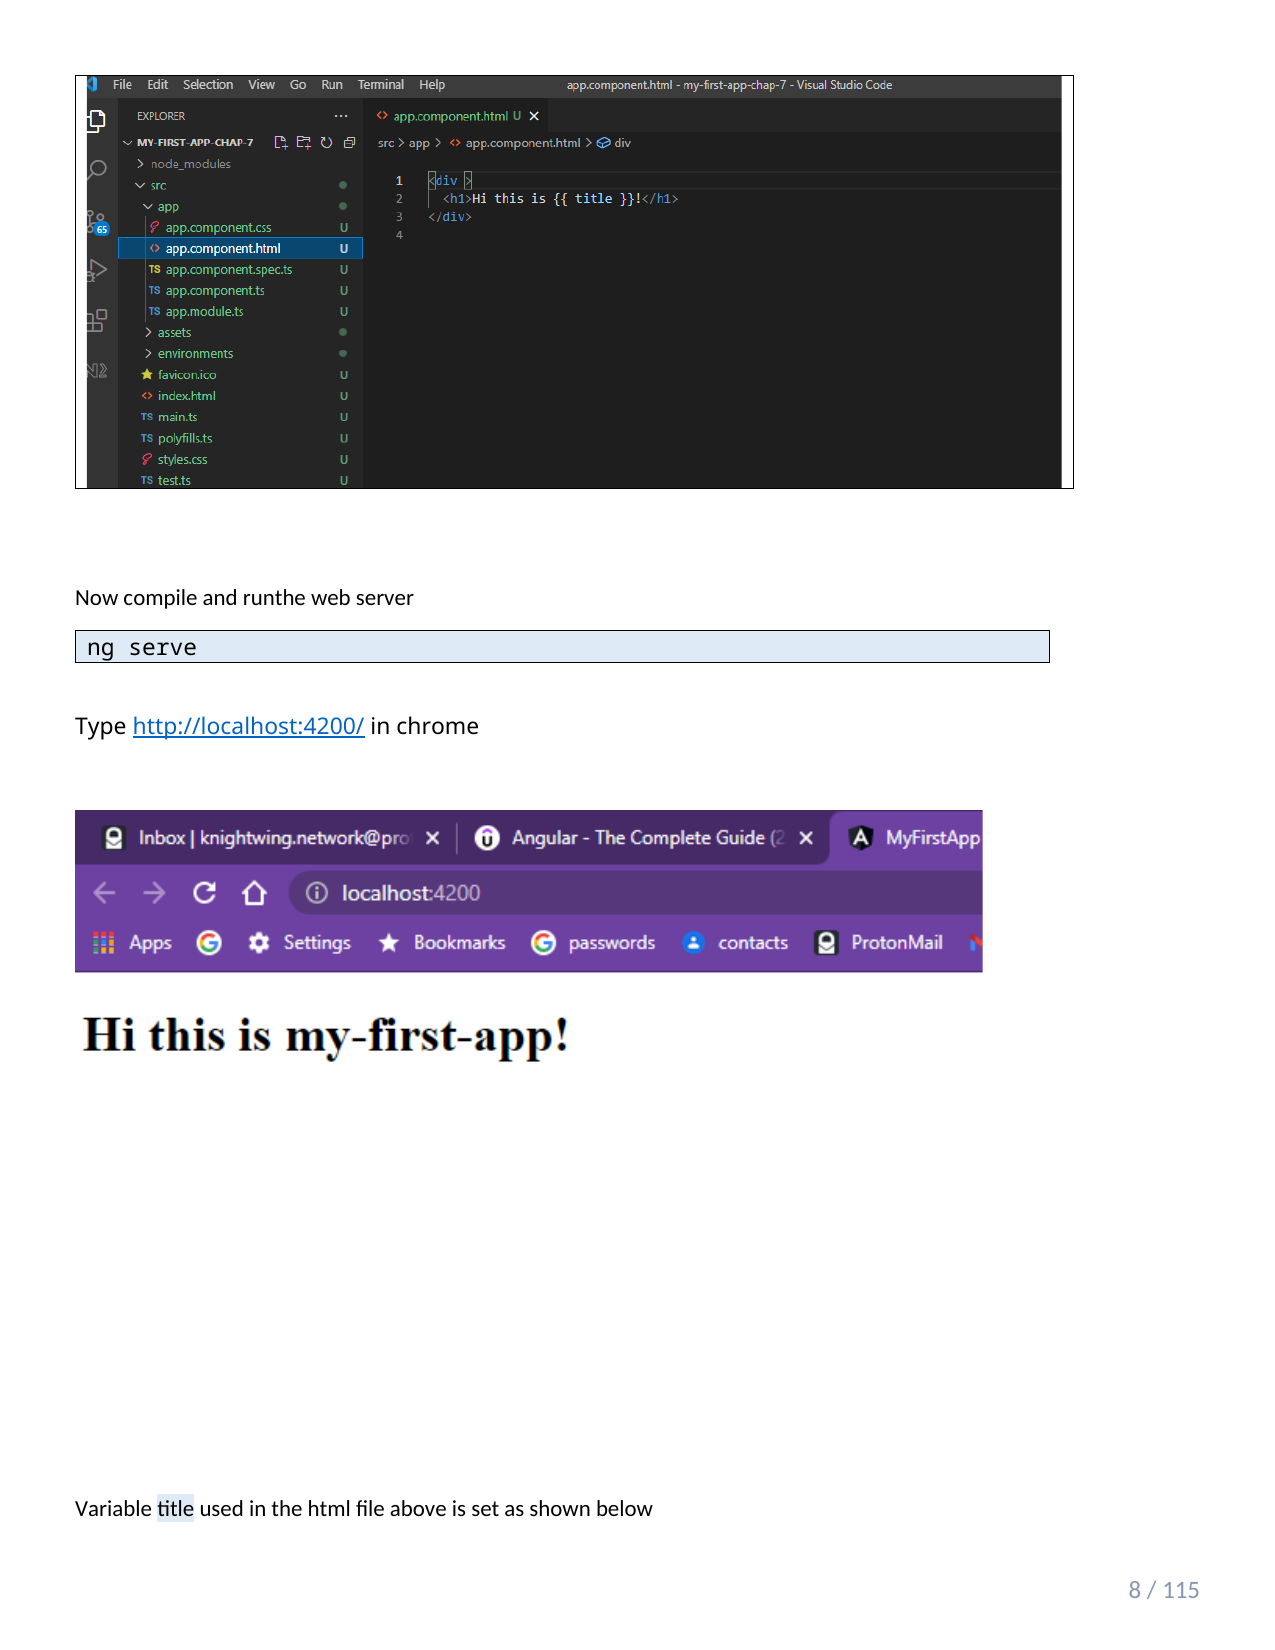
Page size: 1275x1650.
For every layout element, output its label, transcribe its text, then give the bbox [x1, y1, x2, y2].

table_header ng serve [76, 631, 1049, 662]
table_cell [76, 76, 86, 488]
table_cell [1062, 76, 1073, 488]
picture [86, 76, 1062, 488]
text Variable title used in the html file above is set as shown below [194, 1494, 1200, 1522]
text Type http://localhost:4200/ in chrome [75, 710, 1200, 741]
picture [75, 810, 983, 1381]
text Now compile and runthe web server [75, 583, 1200, 611]
